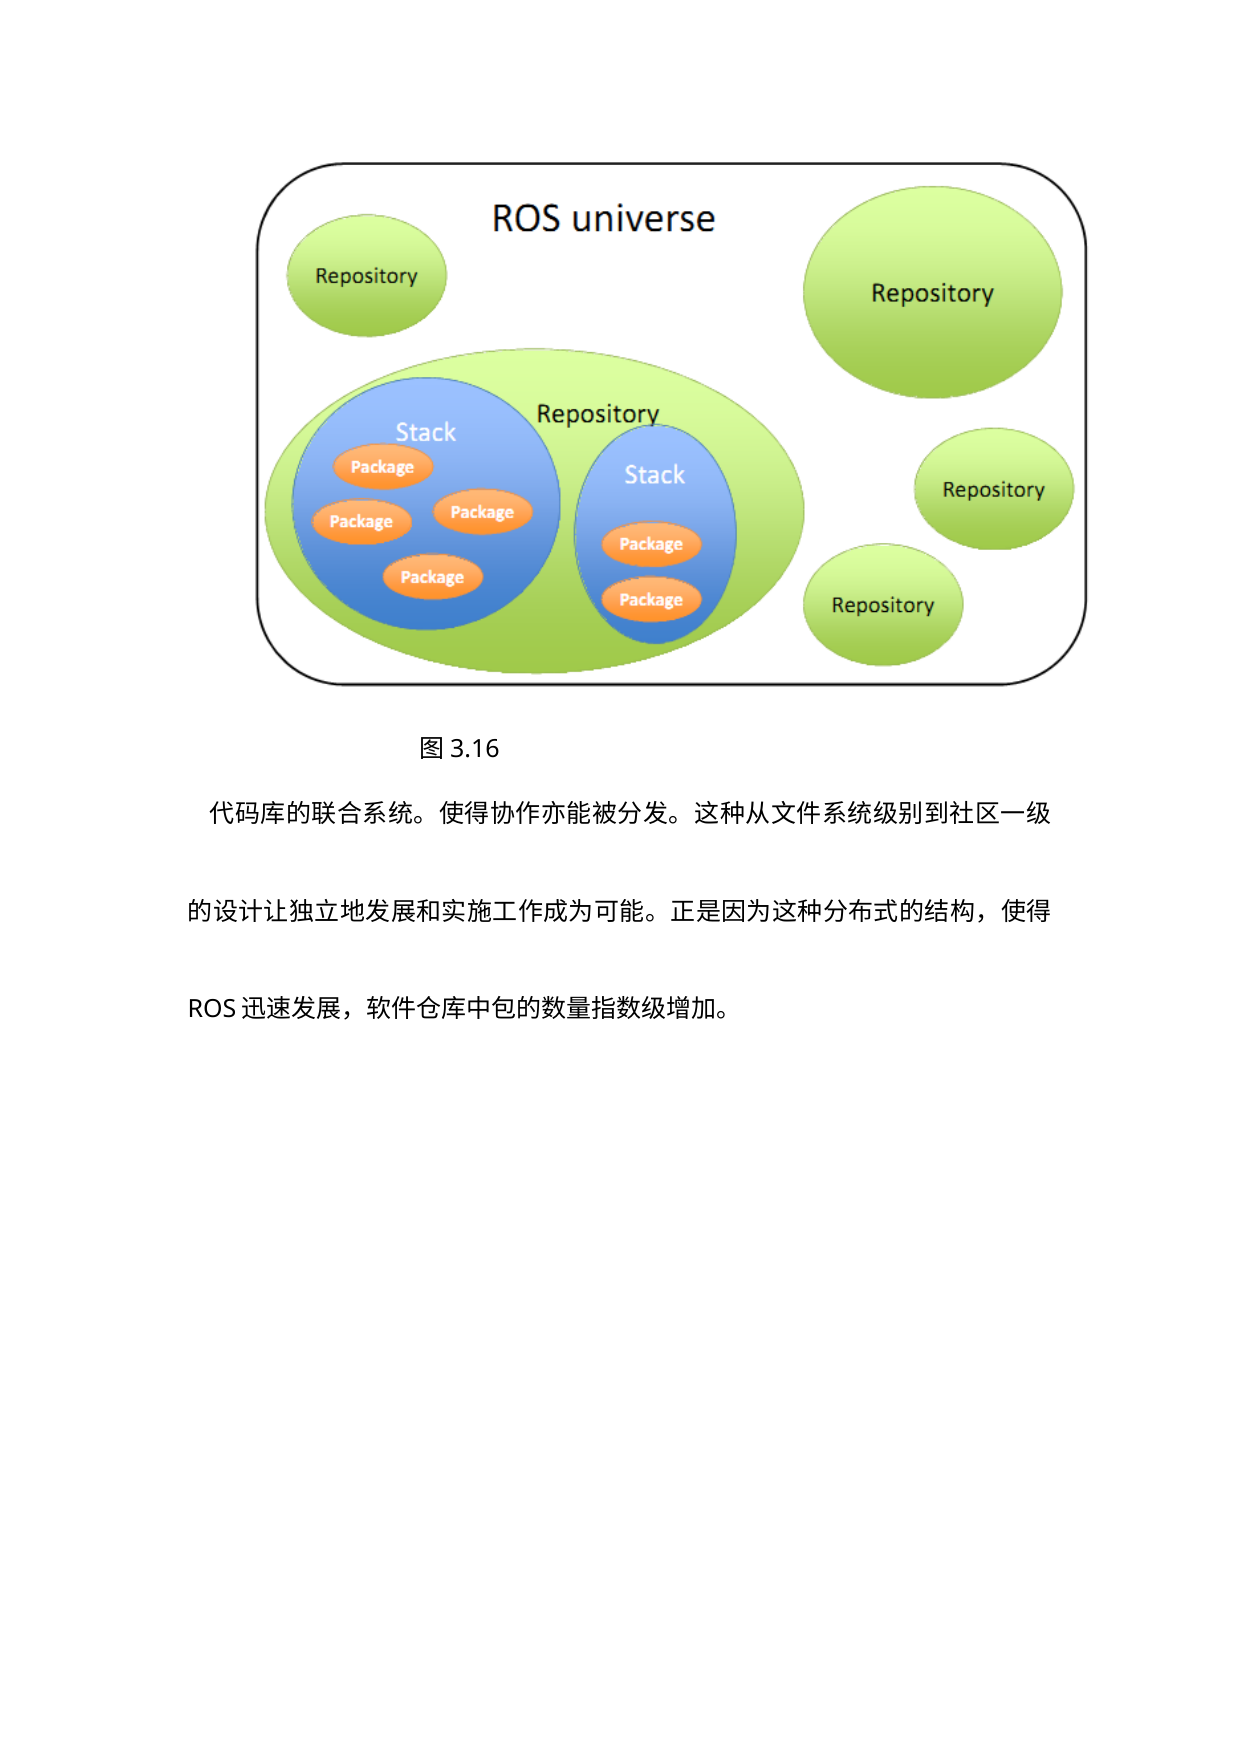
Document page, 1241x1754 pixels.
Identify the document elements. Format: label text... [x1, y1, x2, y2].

text 代码库的联合系统。使得协作亦能被分发。这种从文件系统级别到社区一级的设计让独立地发展和实施工作成为可能。正是因为这种分布式的结构，使得ROS迅速发展，软件仓库中包的数量指数级增加。 [187, 779, 1053, 1039]
picture [237, 162, 1103, 692]
text 图 3.16 [187, 714, 1053, 779]
